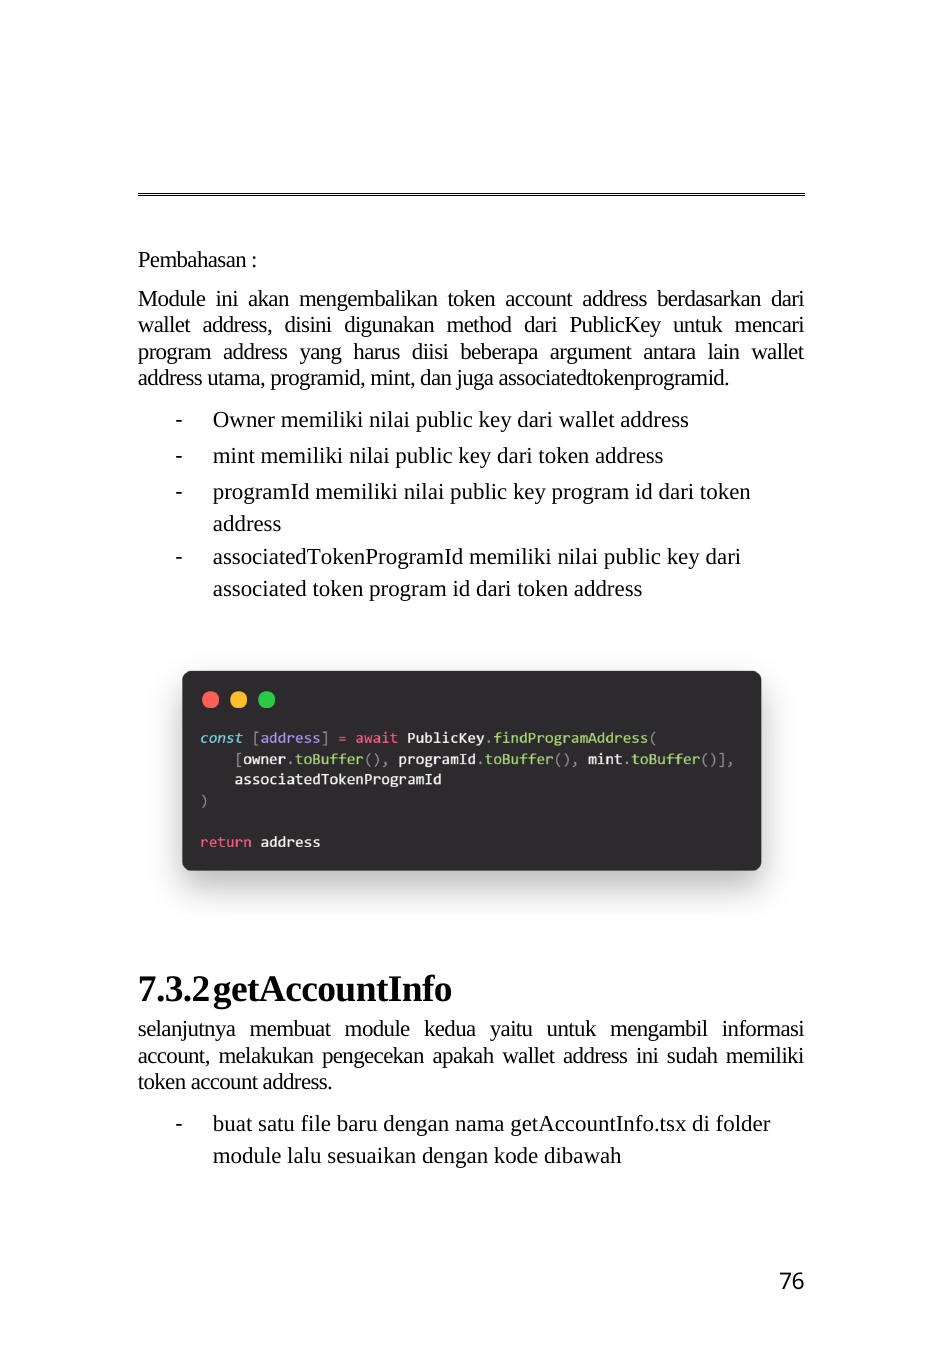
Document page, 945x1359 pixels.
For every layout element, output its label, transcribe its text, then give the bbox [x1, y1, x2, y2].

list programId memiliki nilai public key program id dari token address [175, 475, 805, 536]
picture [137, 626, 805, 915]
text Module ini akan mengembalikan token account address berdasarkan dari wallet address, disini digunakan method dari PublicKey untuk mencari program address yang harus diisi beberapa argument antara lain wallet address utama, programid, mint, dan juga associatedtokenprogramid. [138, 285, 805, 390]
text Pembahasan : [138, 246, 805, 272]
list associatedTokenProgramId memiliki nilai public key dari associated token program id dari token address [175, 540, 805, 602]
list mint memiliki nilai public key dari token address [175, 439, 805, 470]
list buat satu file baru dengan nama getAccountInfo.tsx di folder module lalu sesuaikan dengan kode dibawah [175, 1107, 805, 1168]
subtitle getAccountInfo [138, 966, 805, 1009]
text selanjutnya membuat module kedua yaitu untuk mengambil informasi account, melakukan pengecekan apakah wallet address ini sudah memiliki token account address. [138, 1015, 805, 1094]
list Owner memiliki nilai public key dari wallet address [175, 403, 805, 434]
